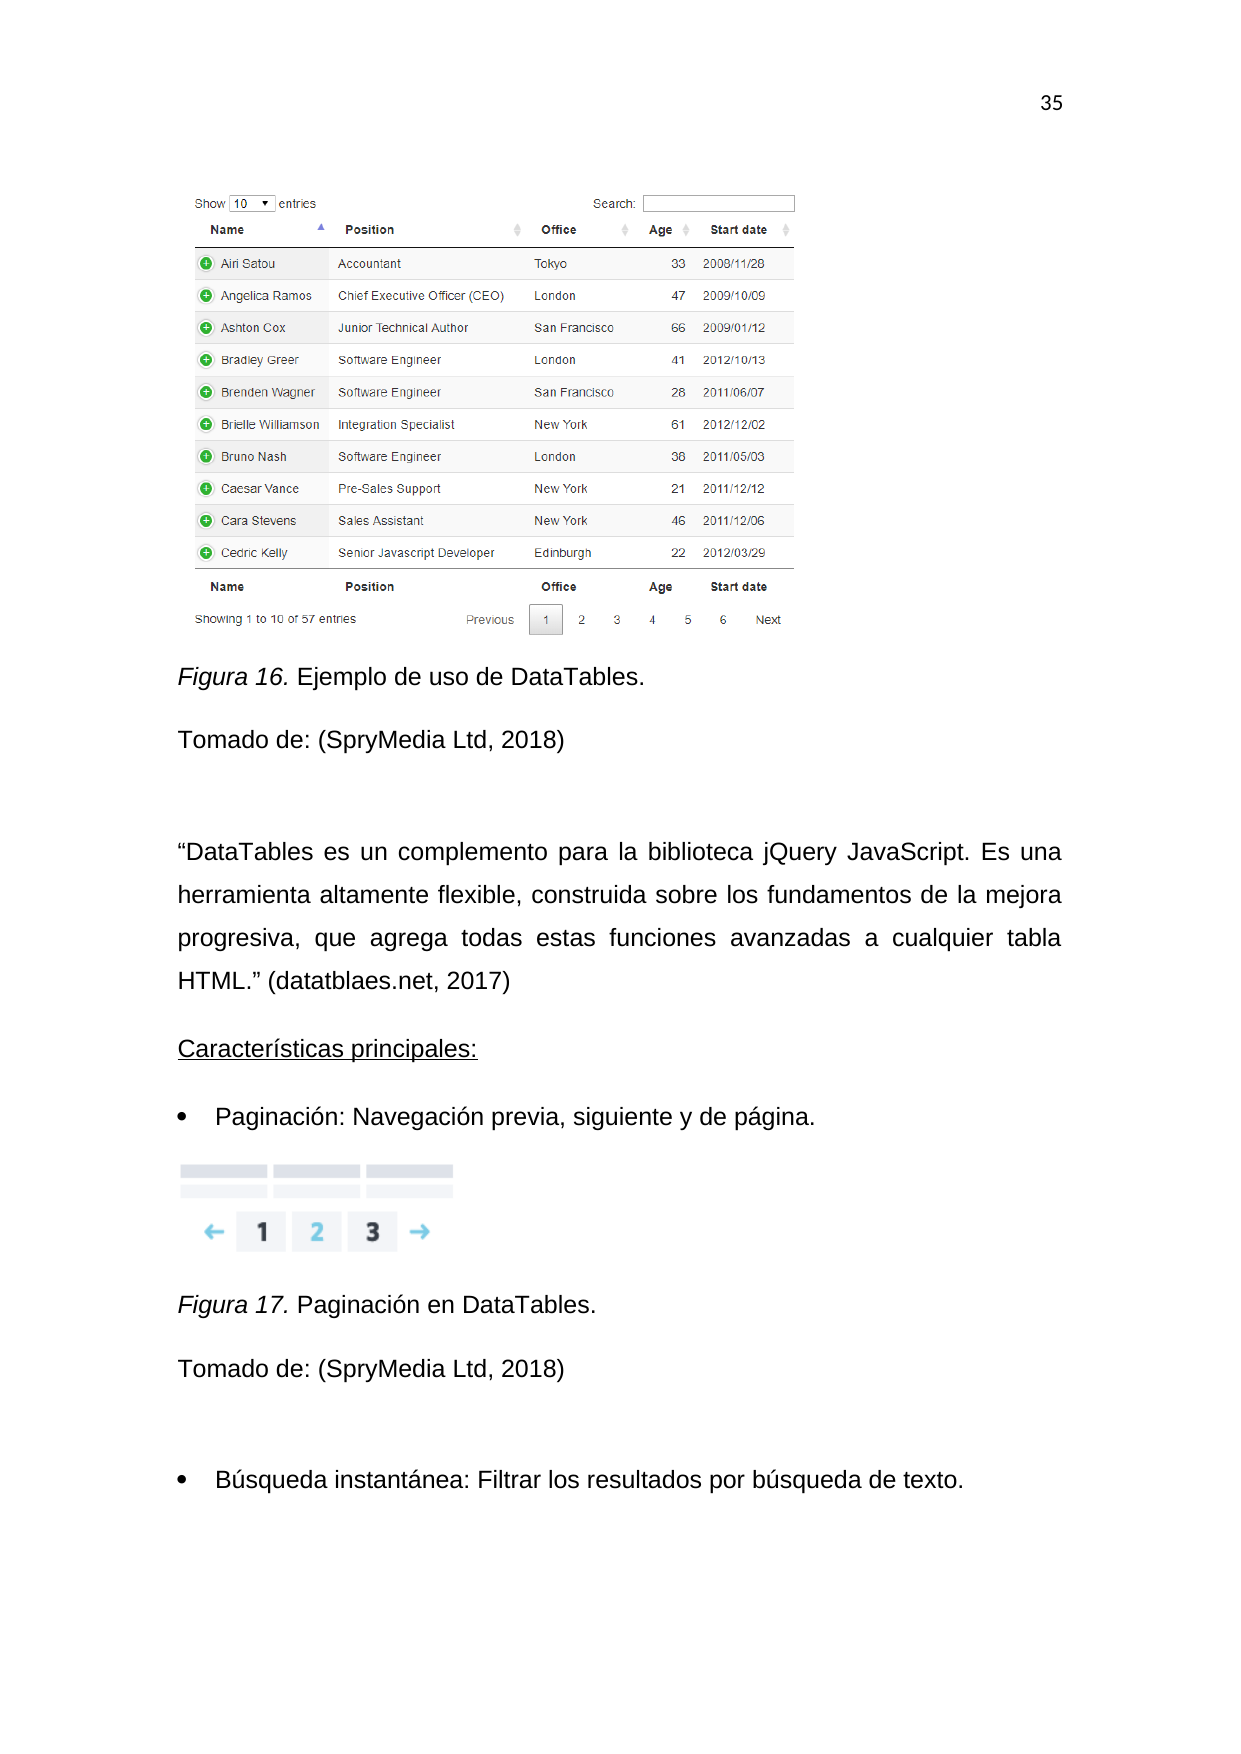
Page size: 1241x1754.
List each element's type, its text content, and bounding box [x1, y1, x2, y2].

picture [177, 177, 804, 635]
text Figura 16. Ejemplo de uso de DataTables. [177, 662, 1063, 690]
text Figura 17. Paginación en DataTables. [177, 1290, 1063, 1319]
text Tomado de: [177, 1354, 1063, 1383]
list Paginación: Navegación previa, siguiente y de página. [177, 1102, 1063, 1131]
list Búsqueda instantánea: Filtrar los resultados por búsqueda de texto. [177, 1465, 1063, 1494]
picture [177, 1158, 463, 1264]
text Tomado de: [177, 726, 1063, 754]
text “DataTables es un complemento para la biblioteca jQuery JavaScript. Es una herramienta altamente flexible, construida sobre los fundamentos de la mejora progresiva, que agrega todas estas funciones avanzadas a cualquier tabla HTML.” (datatblaes.net, 2017) [177, 837, 1063, 995]
text Características principales: [177, 1034, 1063, 1063]
